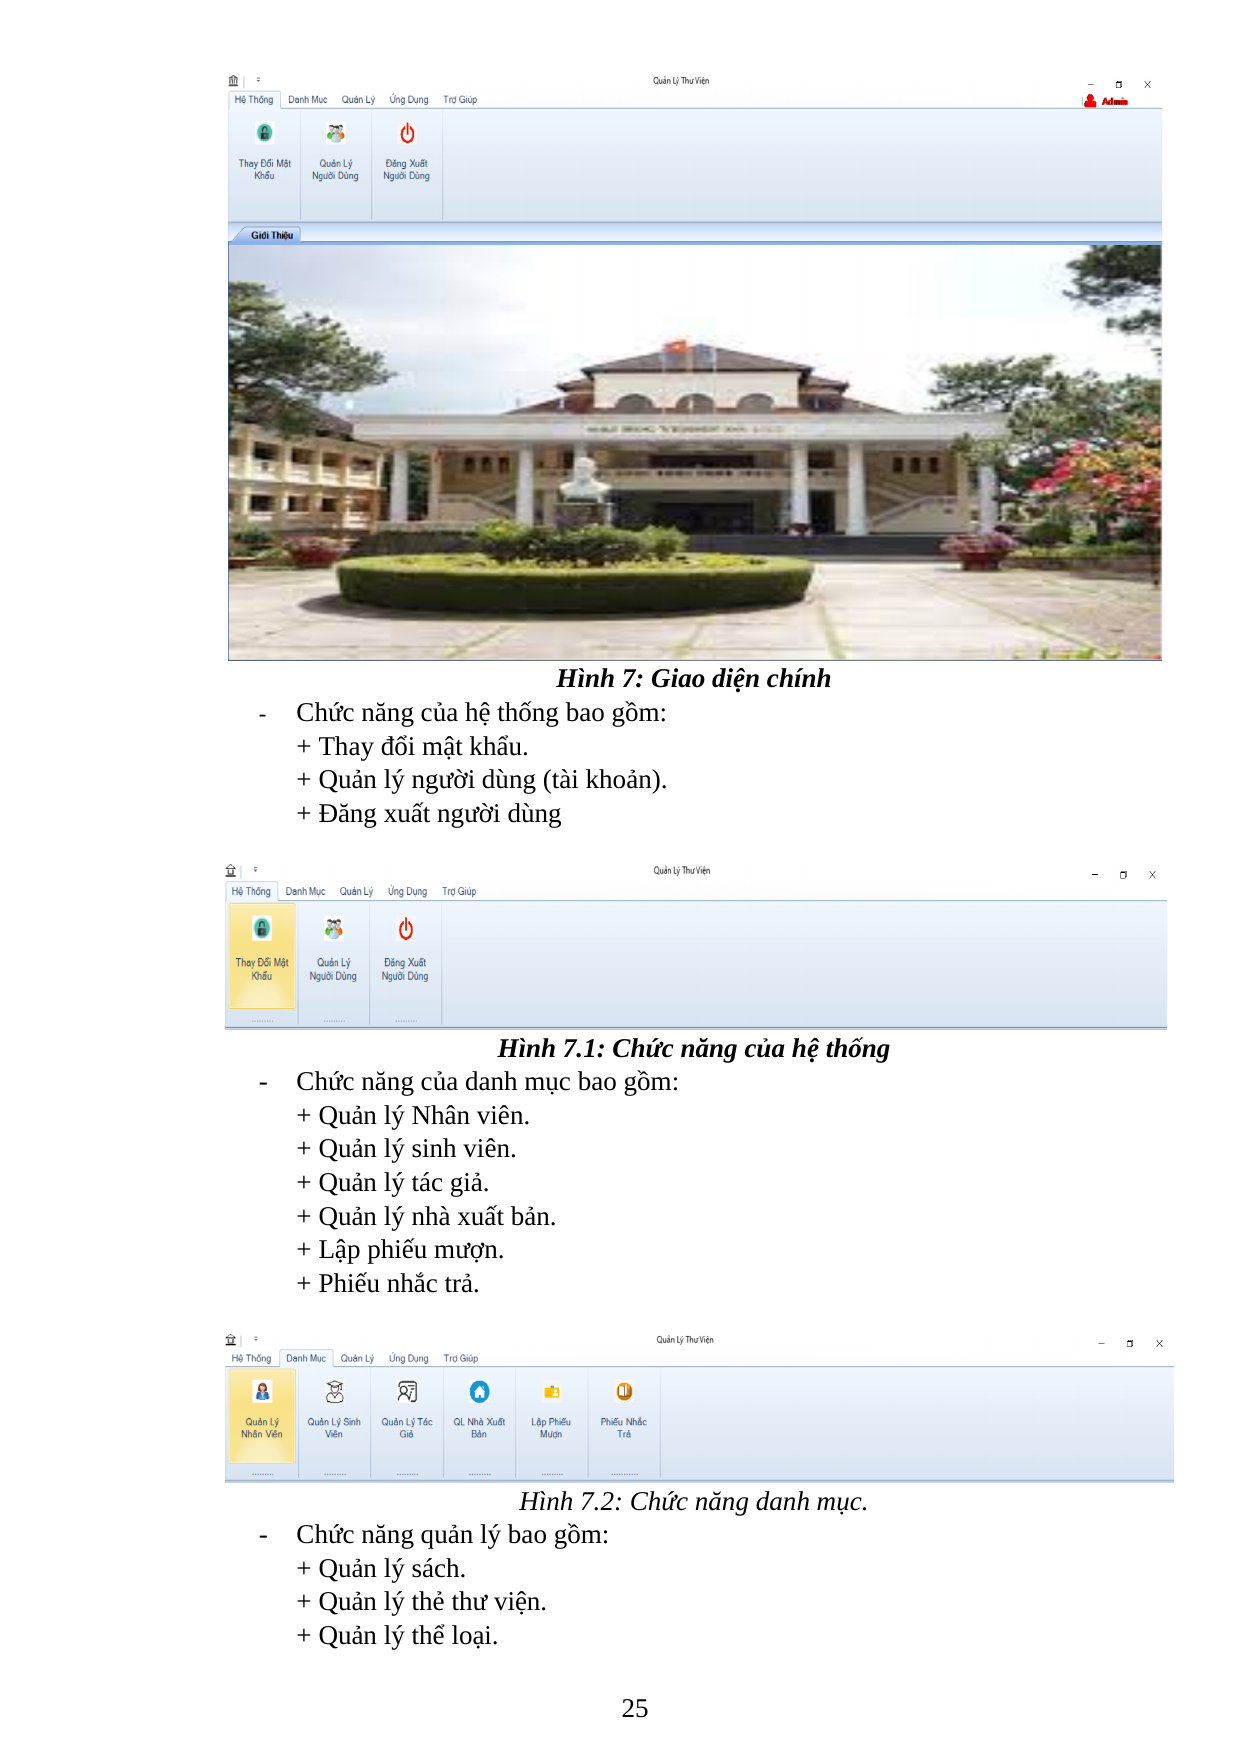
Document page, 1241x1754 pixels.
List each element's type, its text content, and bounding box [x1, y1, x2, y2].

list + Thay đổi mật khẩu. [296, 730, 1165, 761]
list + Đăng xuất người dùng [296, 797, 1165, 828]
list + Quản lý Nhân viên. [296, 1099, 1165, 1130]
list Chức năng của danh mục bao gồm: [259, 1065, 1165, 1097]
list + Quản lý sinh viên. [296, 1132, 1165, 1164]
list Chức năng của hệ thống bao gồm: [259, 696, 1165, 727]
list + Lập phiếu mượn. [296, 1233, 1165, 1264]
picture [225, 863, 1168, 1030]
picture [225, 1333, 1175, 1483]
list + Quản lý thể loại. [296, 1619, 1165, 1650]
picture [228, 75, 1163, 661]
list Chức năng quản lý bao gồm: [259, 1518, 1165, 1549]
list Hình 7.1: Chức năng của hệ thống [225, 1032, 1165, 1063]
list + Quản lý sách. [296, 1552, 1165, 1583]
list + Quản lý người dùng (tài khoản). [296, 763, 1165, 794]
list + Quản lý nhà xuất bản. [296, 1199, 1165, 1231]
list Hình 7.2: Chức năng danh mục. [225, 1485, 1165, 1516]
list + Phiếu nhắc trả. [296, 1267, 1165, 1298]
list Hình 7: Giao diện chính [225, 663, 1165, 694]
list + Quản lý tác giả. [296, 1166, 1165, 1197]
list + Quản lý thẻ thư viện. [296, 1585, 1165, 1617]
